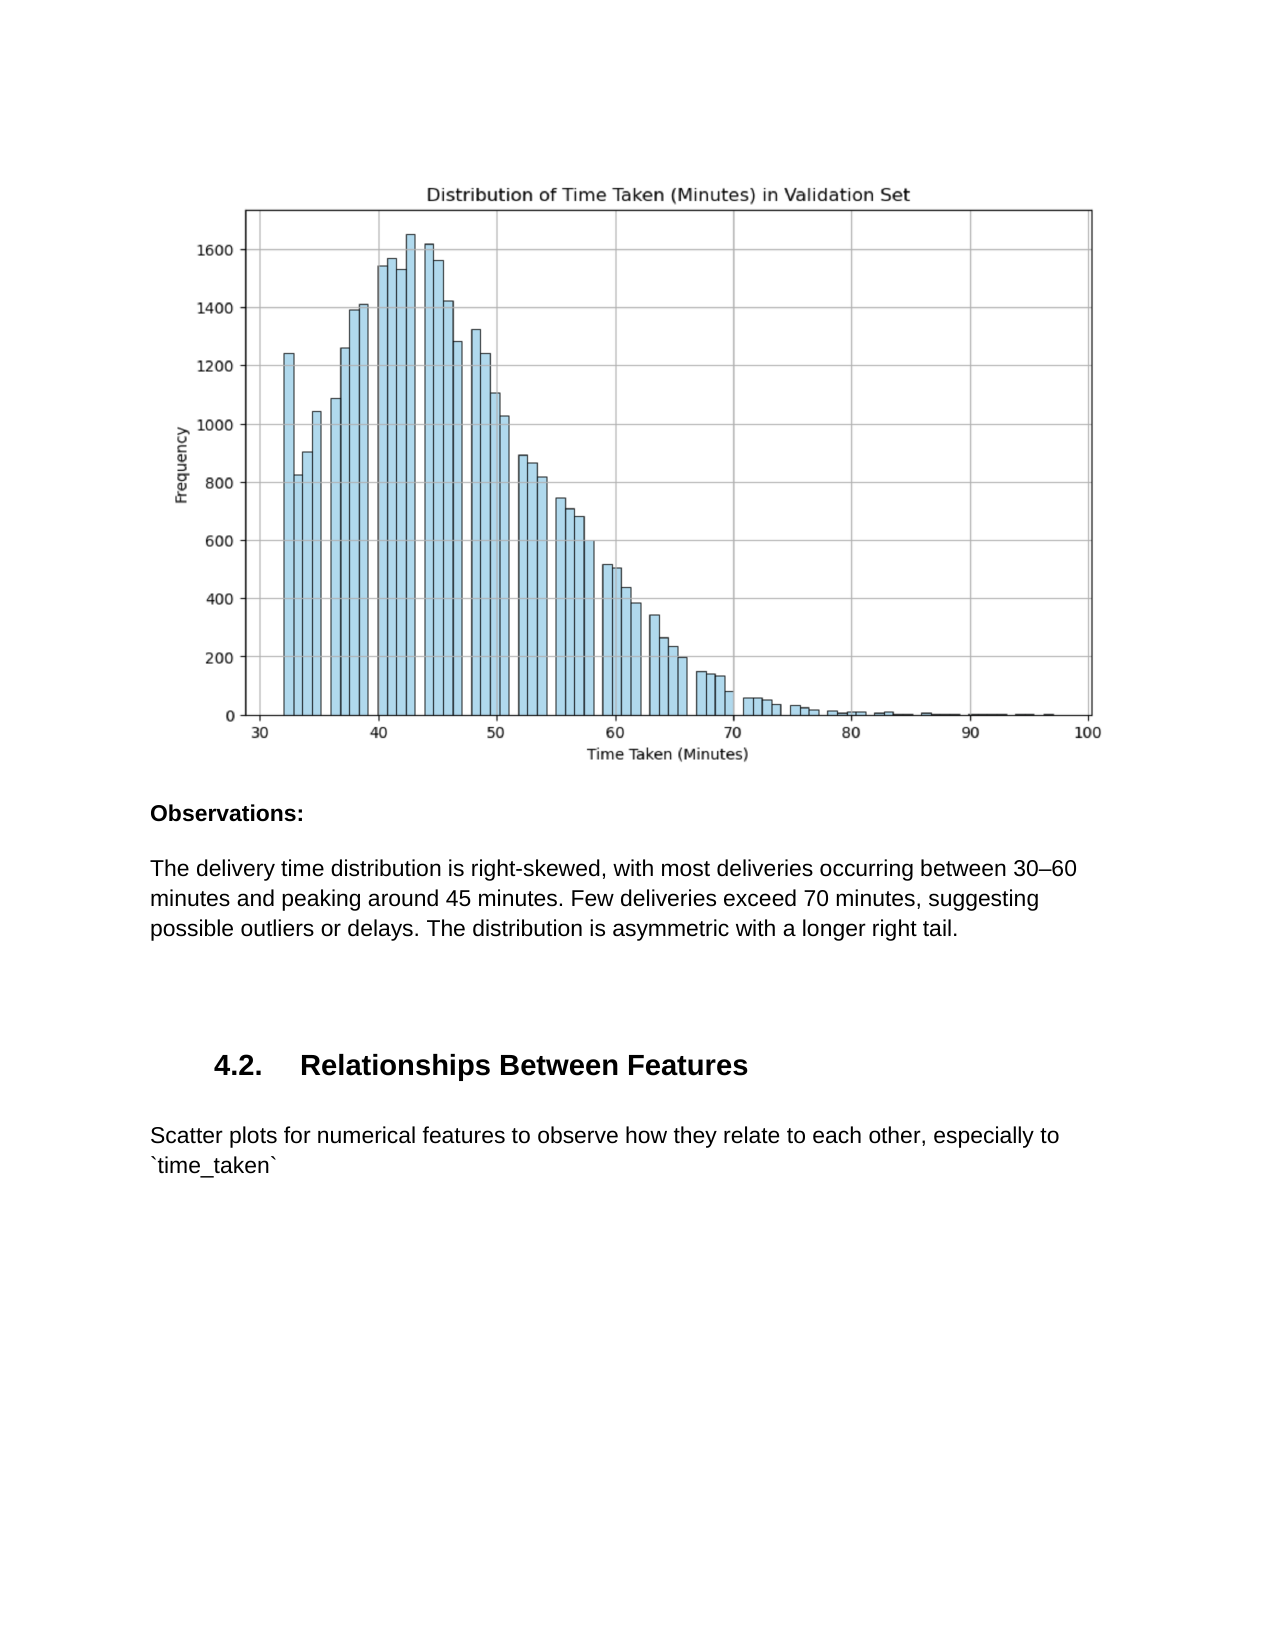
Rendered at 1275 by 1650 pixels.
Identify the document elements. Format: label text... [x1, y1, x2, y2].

text The delivery time distribution is right-skewed, with most deliveries occurring between 30–60 minutes and peaking around 45 minutes. Few deliveries exceed 70 minutes, suggesting possible outliers or delays. The distribution is asymmetric with a longer right tail. [150, 855, 1125, 942]
subtitle Relationships Between Features [262, 1048, 1125, 1081]
text Scatter plots for numerical features to observe how they relate to each other, especially to `time_taken` [150, 1122, 1125, 1178]
picture [150, 180, 1125, 766]
text Observations: [150, 800, 1125, 826]
